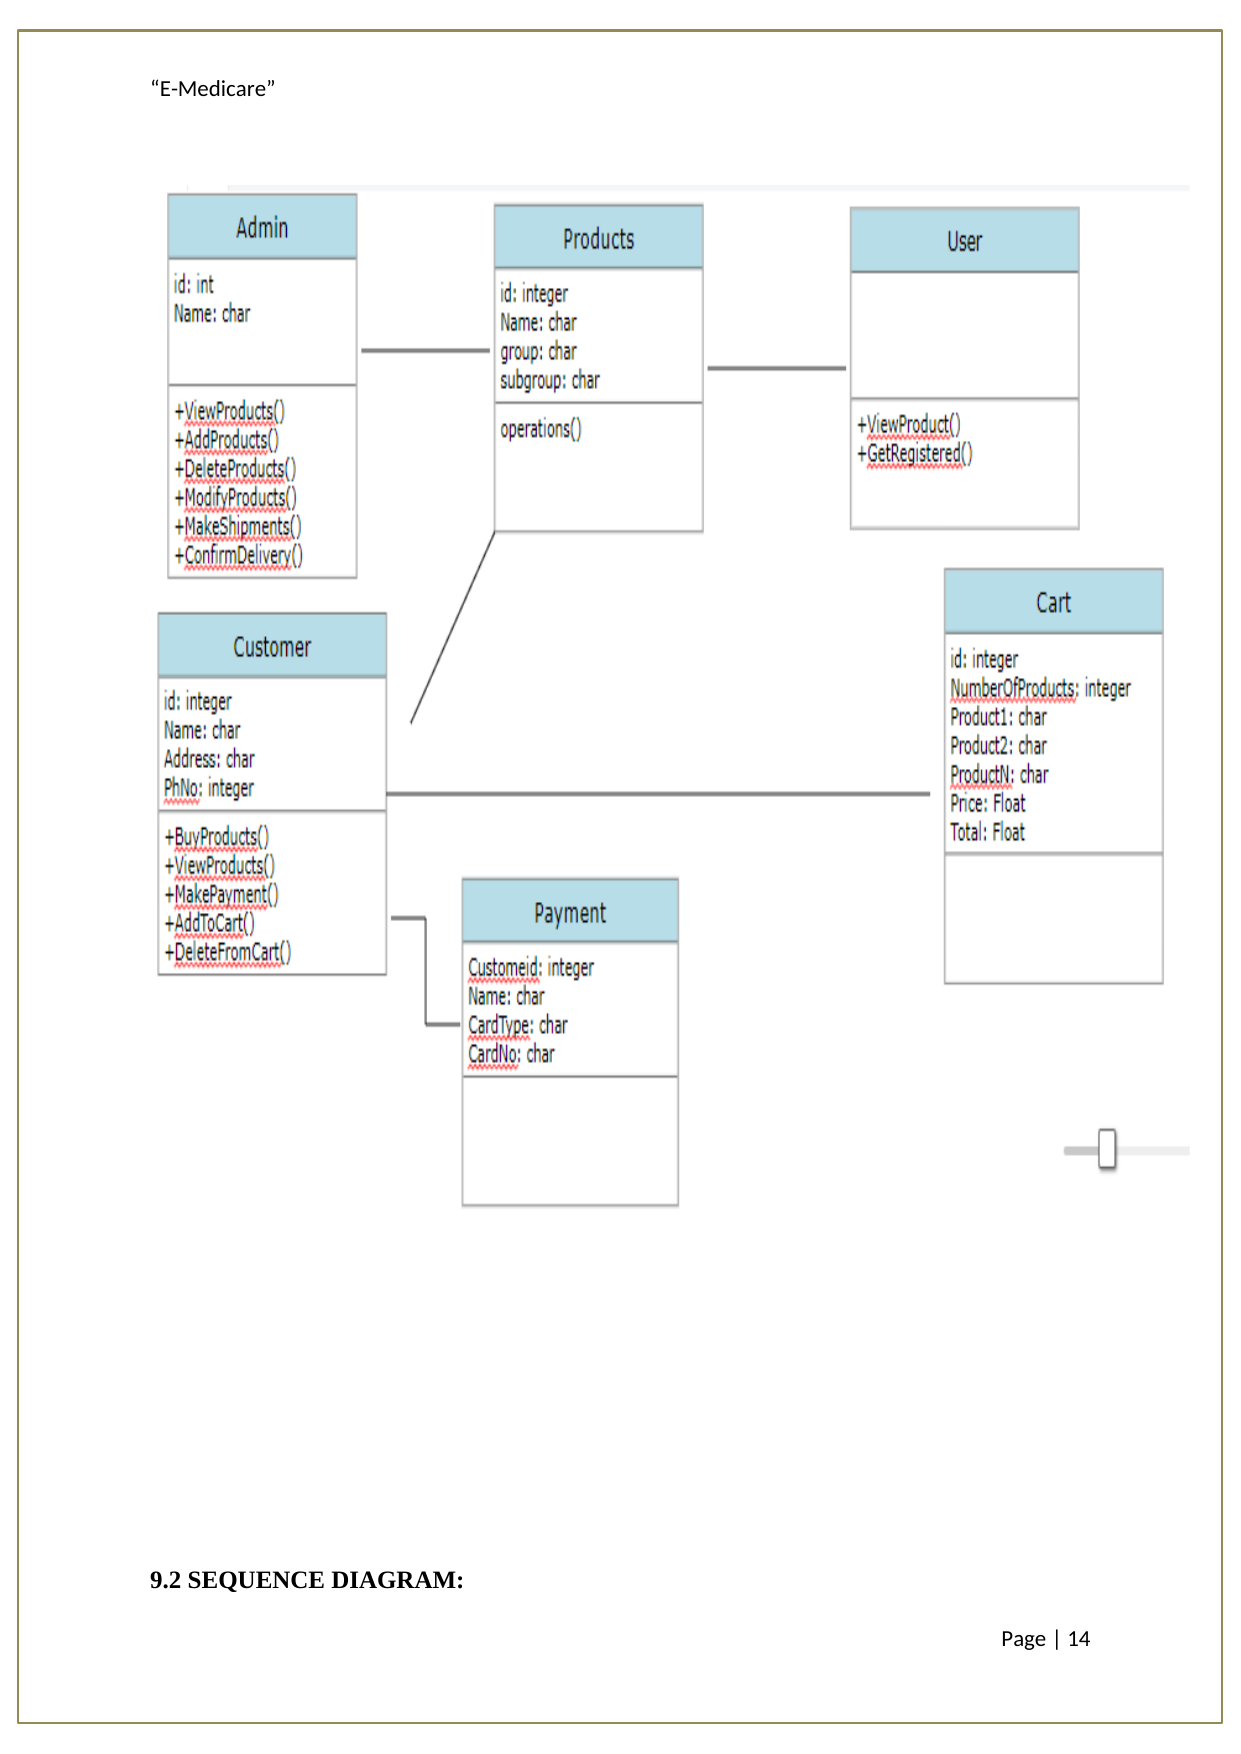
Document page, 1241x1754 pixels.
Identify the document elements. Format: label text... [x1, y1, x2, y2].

text 9.2 SEQUENCE DIAGRAM: [150, 1565, 1090, 1594]
picture [150, 185, 1190, 1218]
